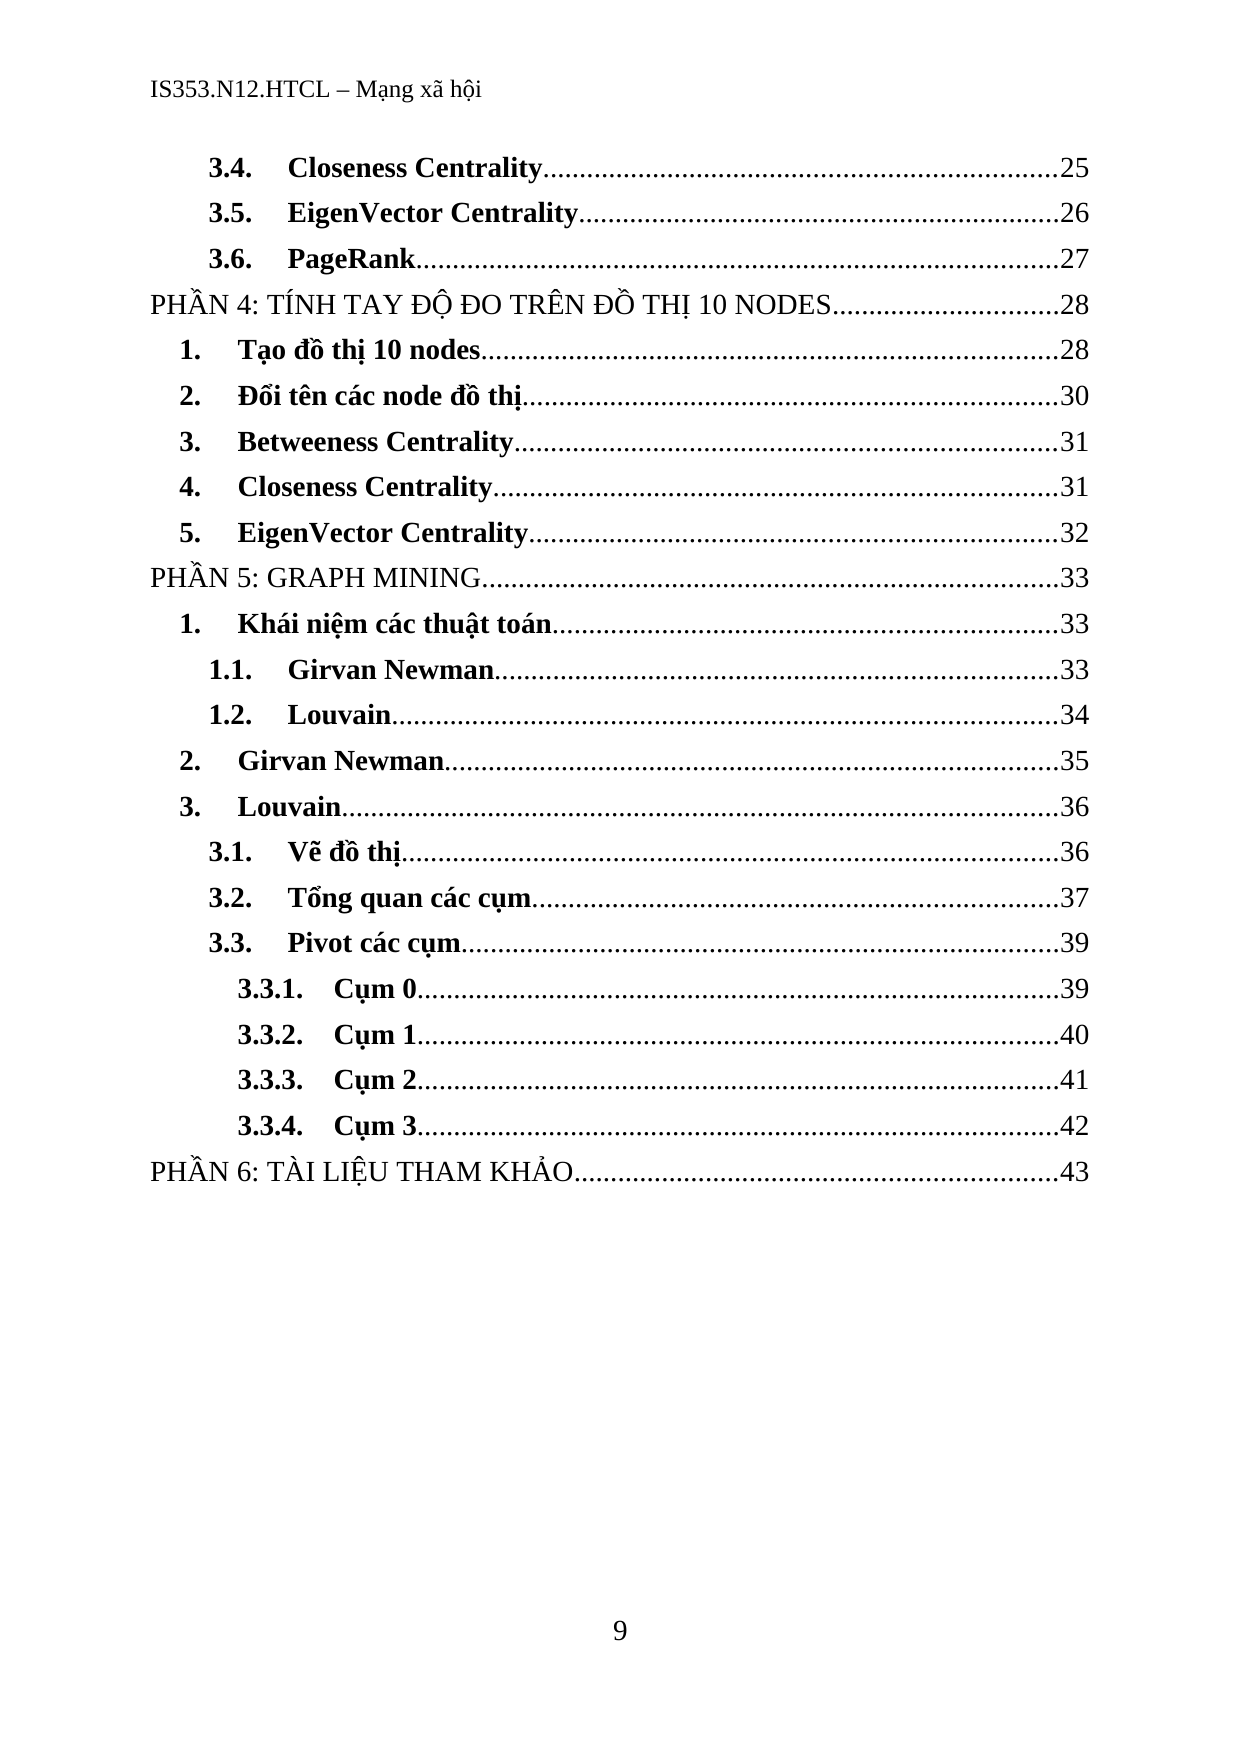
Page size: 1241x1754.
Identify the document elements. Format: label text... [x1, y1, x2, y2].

text 3.3. Pivot các cụm 39 [208, 926, 1090, 959]
text 1.1. Girvan Newman 33 [208, 652, 1090, 685]
text 3. Betweeness Centrality 31 [179, 424, 1090, 457]
text 1.2. Louvain 34 [208, 697, 1090, 731]
text 1. Tạo đồ thị 10 nodes 28 [179, 332, 1090, 366]
text 3.4. Closeness Centrality 25 [208, 150, 1090, 183]
text 3. Louvain 36 [179, 789, 1090, 822]
text 3.3.3. Cụm 2 41 [237, 1062, 1090, 1096]
text 3.3.1. Cụm 0 39 [237, 971, 1090, 1005]
text 1. Khái niệm các thuật toán 33 [179, 606, 1090, 640]
text 3.3.4. Cụm 3 42 [237, 1108, 1090, 1142]
text 3.2. Tổng quan các cụm 37 [208, 880, 1090, 913]
text PHẦN 4: TÍNH TAY ĐỘ ĐO TRÊN ĐỒ THỊ 10 NODES 28 [150, 287, 1090, 320]
text PHẦN 5: GRAPH MINING 33 [150, 561, 1090, 594]
text 3.5. EigenVector Centrality 26 [208, 196, 1090, 229]
text 3.1. Vẽ đồ thị 36 [208, 834, 1090, 868]
text 2. Girvan Newman 35 [179, 743, 1090, 777]
text 3.6. PageRank 27 [208, 241, 1090, 275]
text 4. Closeness Centrality 31 [179, 469, 1090, 503]
text 5. EigenVector Centrality 32 [179, 515, 1090, 548]
text PHẦN 6: TÀI LIỆU THAM KHẢO 43 [150, 1154, 1090, 1187]
text 3.3.2. Cụm 1 40 [237, 1017, 1090, 1050]
text 2. Đổi tên các node đồ thị 30 [179, 378, 1090, 412]
